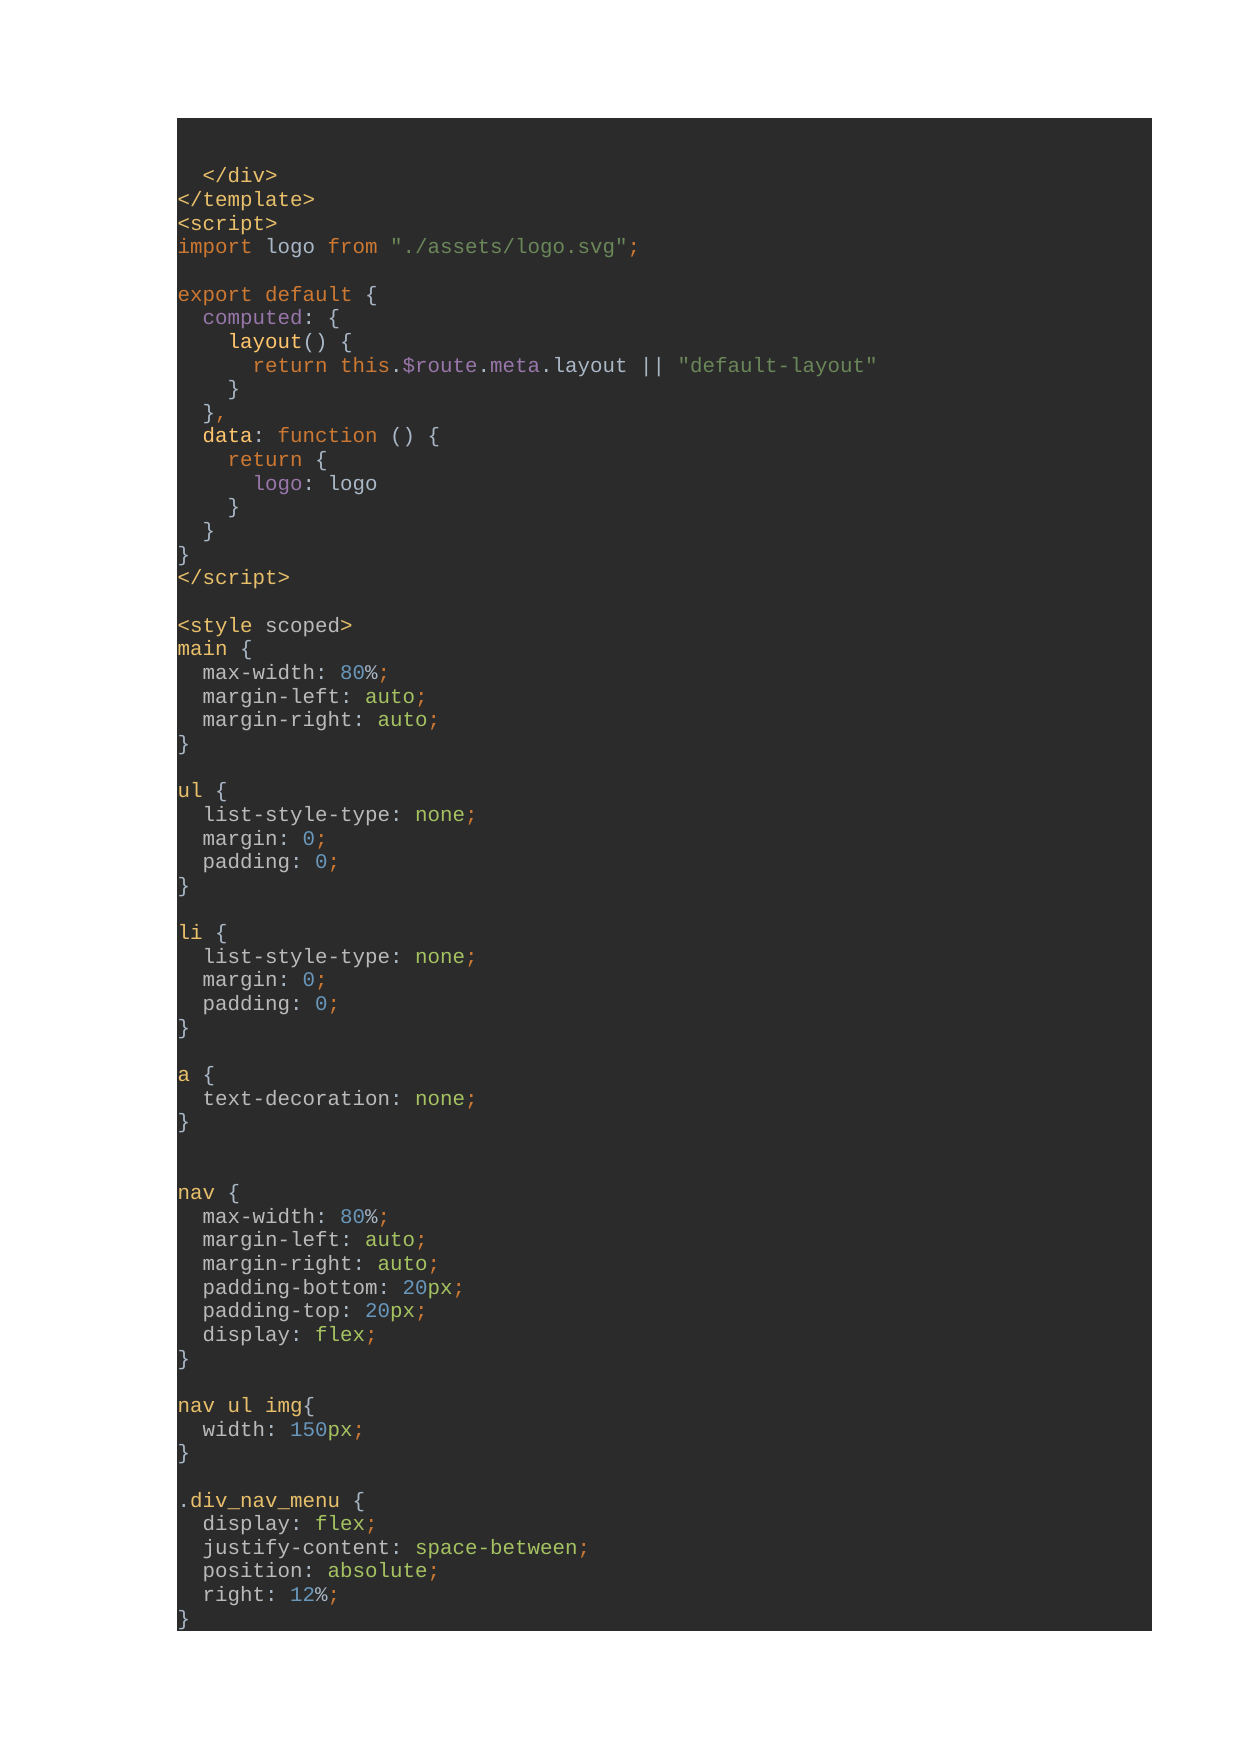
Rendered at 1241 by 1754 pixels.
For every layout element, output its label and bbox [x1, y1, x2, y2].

text [177, 118, 1152, 1631]
